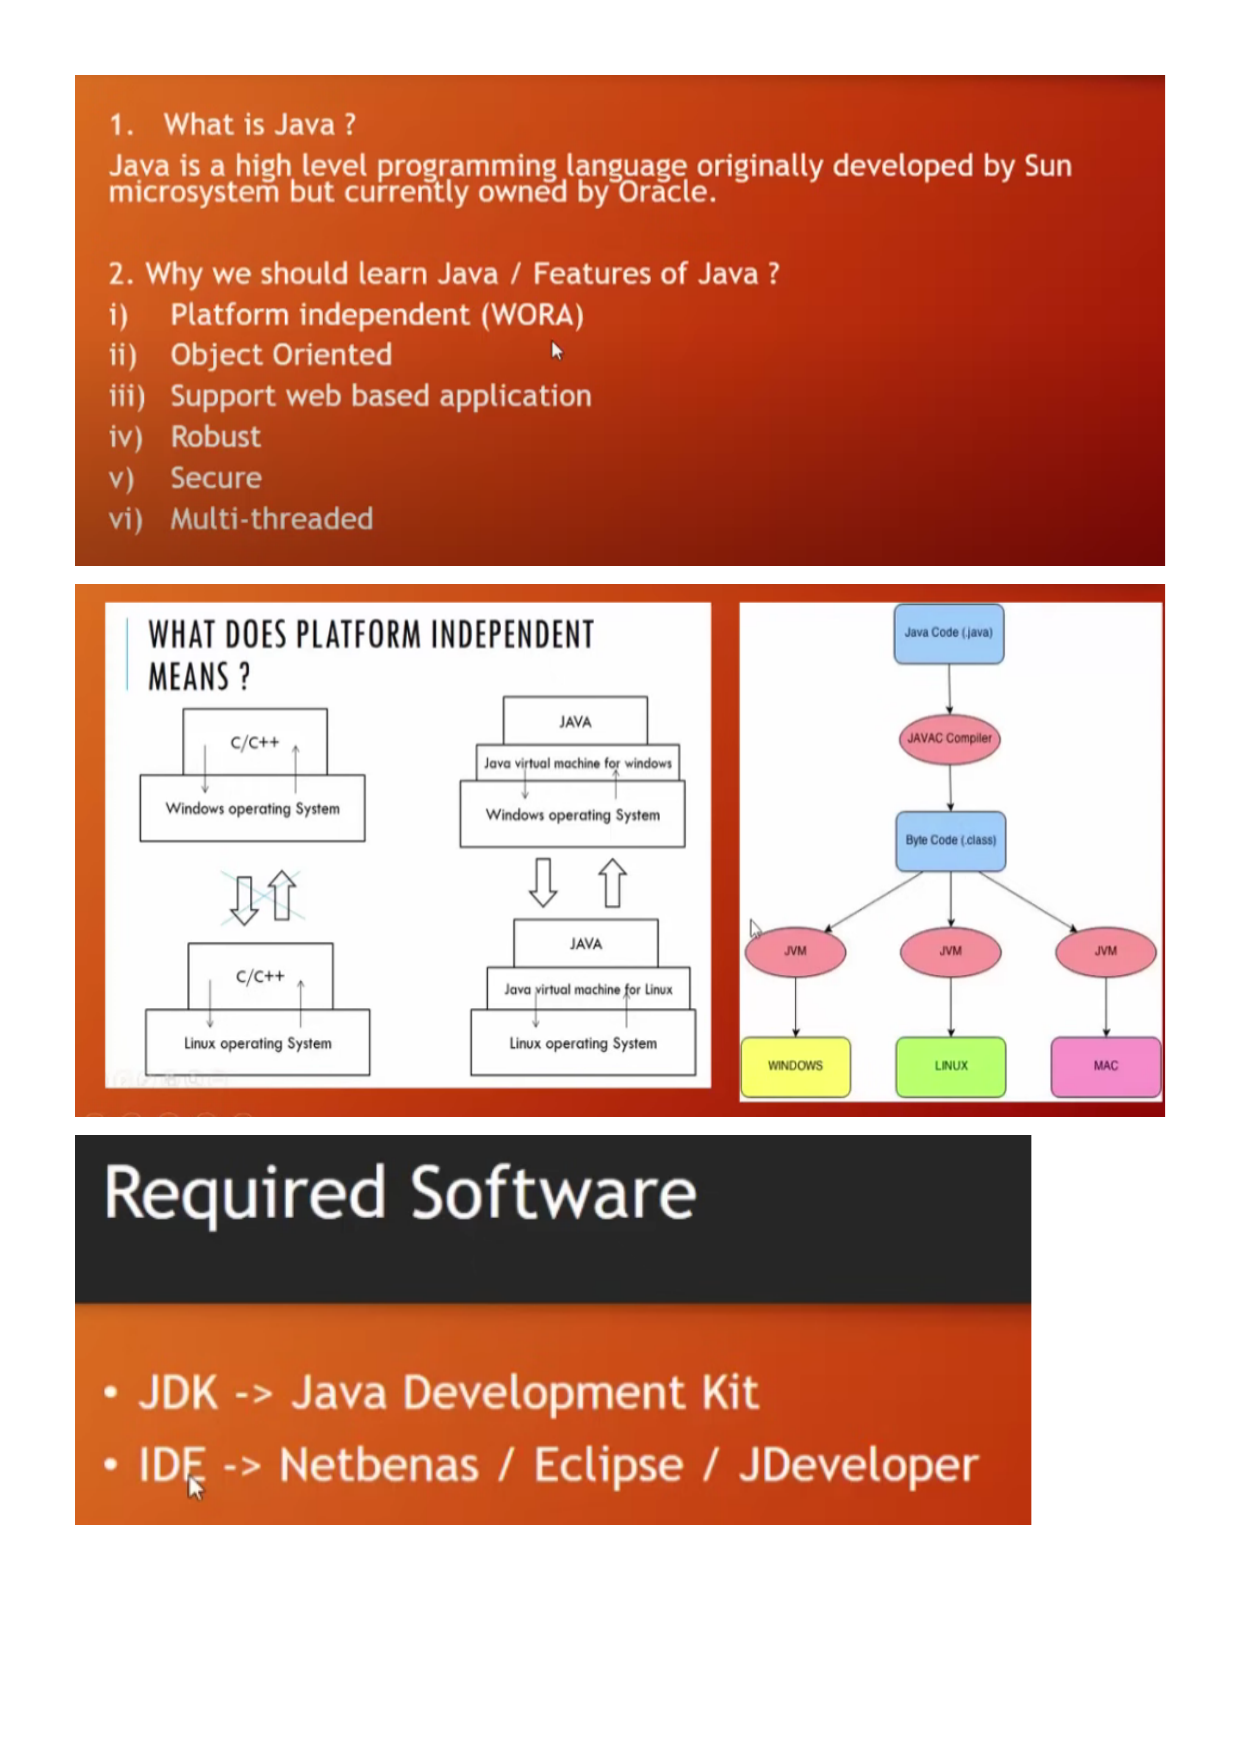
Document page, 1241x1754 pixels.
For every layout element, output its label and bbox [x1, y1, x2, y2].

picture [75, 75, 1166, 566]
picture [75, 584, 1166, 1117]
picture [75, 1135, 1032, 1525]
